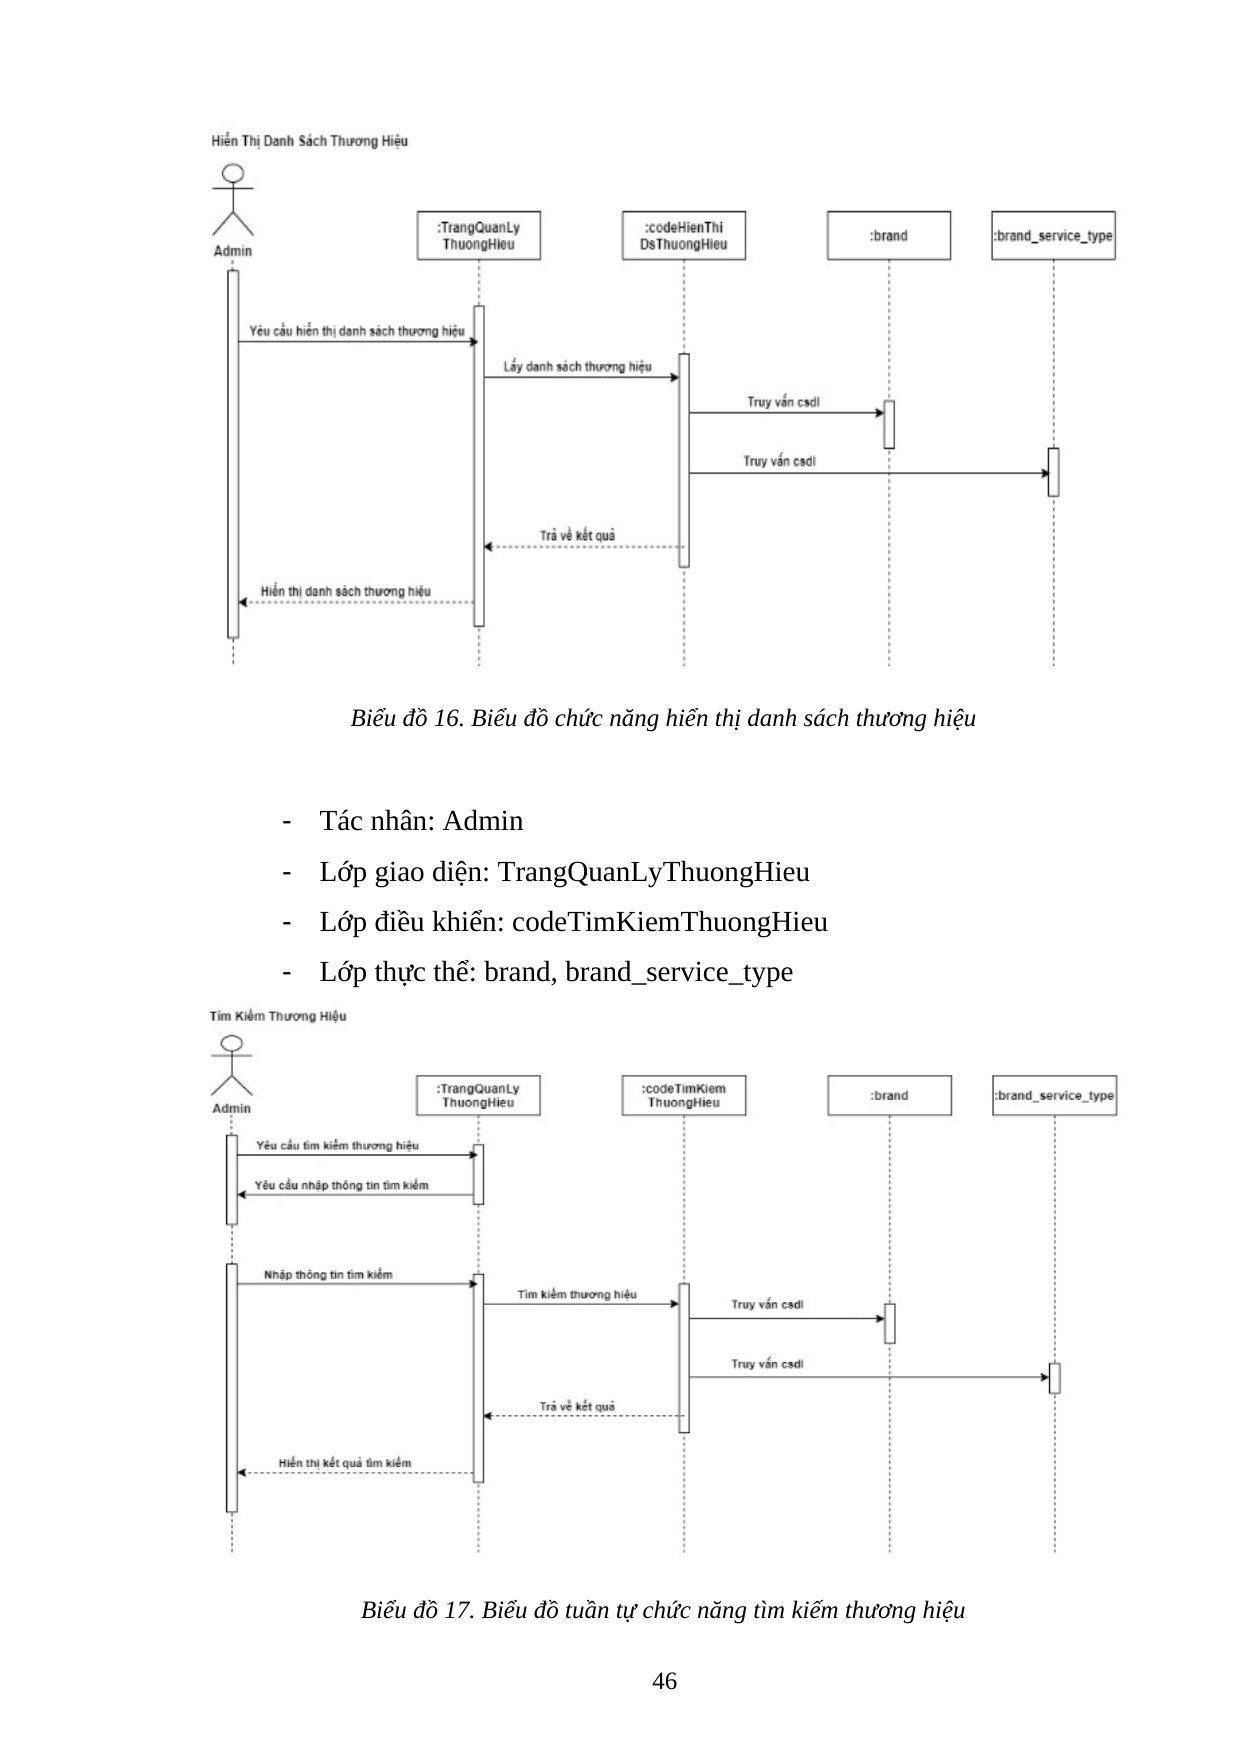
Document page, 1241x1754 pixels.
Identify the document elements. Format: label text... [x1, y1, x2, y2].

picture [206, 123, 1123, 666]
list Lớp giao diện: TrangQuanLyThuongHieu [282, 853, 1122, 887]
text Biểu đồ 16. Biểu đồ chức năng hiển thị danh sách thương hiệu [207, 703, 1122, 732]
list Tác nhân: Admin [282, 803, 1122, 837]
picture [206, 1004, 1123, 1558]
list Lớp thực thể: brand, brand_service_type [282, 954, 1122, 988]
list Lớp điều khiển: codeTimKiemThuongHieu [282, 904, 1122, 938]
text Biểu đồ 17. Biểu đồ tuần tự chức năng tìm kiếm thương hiệu [207, 1595, 1122, 1624]
